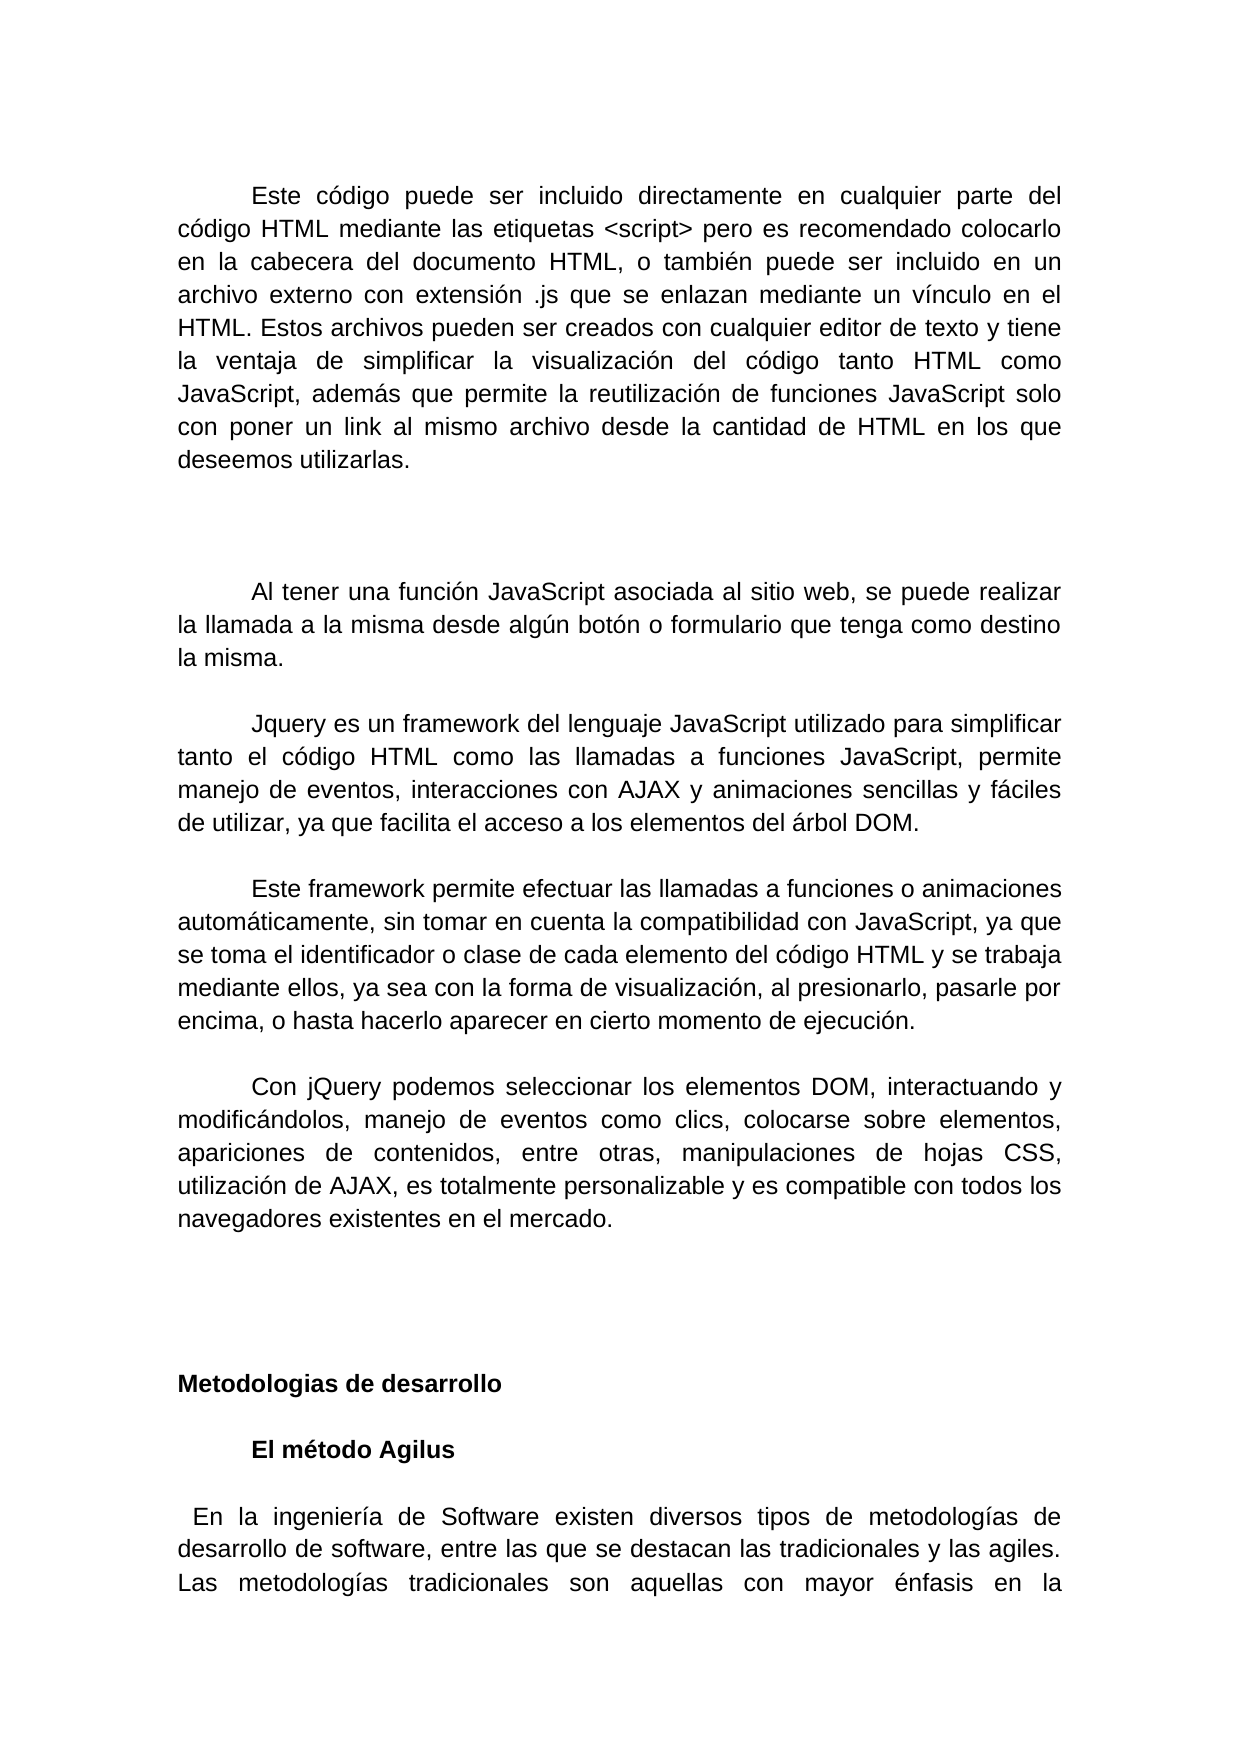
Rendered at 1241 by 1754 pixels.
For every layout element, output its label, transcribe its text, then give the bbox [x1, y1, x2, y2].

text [177, 1501, 1063, 1596]
text Este código puede ser incluido directamente en cualquier parte del código HTML mediante las etiquetas <script> pero es recomendado colocarlo en la cabecera del documento HTML, o también puede ser incluido en un archivo externo con extensión .js que se enlazan mediante un vínculo en el HTML. Estos archivos pueden ser creados con cualquier editor de texto y tiene la ventaja de simplificar la visualización del código tanto HTML como JavaScript, además que permite la reutilización de funciones JavaScript solo con poner un link al mismo archivo desde la cantidad de HTML en los que deseemos utilizarlas. [177, 181, 1063, 473]
text Jquery es un framework del lenguaje JavaScript utilizado para simplificar tanto el código HTML como las llamadas a funciones JavaScript, permite manejo de eventos, interacciones con AJAX y animaciones sencillas y fáciles de utilizar, ya que facilita el acceso a los elementos del árbol DOM. [177, 709, 1063, 837]
text Al tener una función JavaScript asociada al sitio web, se puede realizar la llamada a la misma desde algún botón o formulario que tenga como destino la misma. [177, 577, 1063, 672]
text Este framework permite efectuar las llamadas a funciones o animaciones automáticamente, sin tomar en cuenta la compatibilidad con JavaScript, ya que se toma el identificador o clase de cada elemento del código HTML y se trabaja mediante ellos, ya sea con la forma de visualización, al presionarlo, pasarle por encima, o hasta hacerlo aparecer en cierto momento de ejecución. [177, 874, 1063, 1035]
text Con jQuery podemos seleccionar los elementos DOM, interactuando y modificándolos, manejo de eventos como clics, colocarse sobre elementos, apariciones de contenidos, entre otras, manipulaciones de hojas CSS, utilización de AJAX, es totalmente personalizable y es compatible con todos los navegadores existentes en el mercado. [177, 1072, 1063, 1233]
text El método Agilus [177, 1435, 1063, 1464]
text Metodologias de desarrollo [177, 1369, 1063, 1398]
